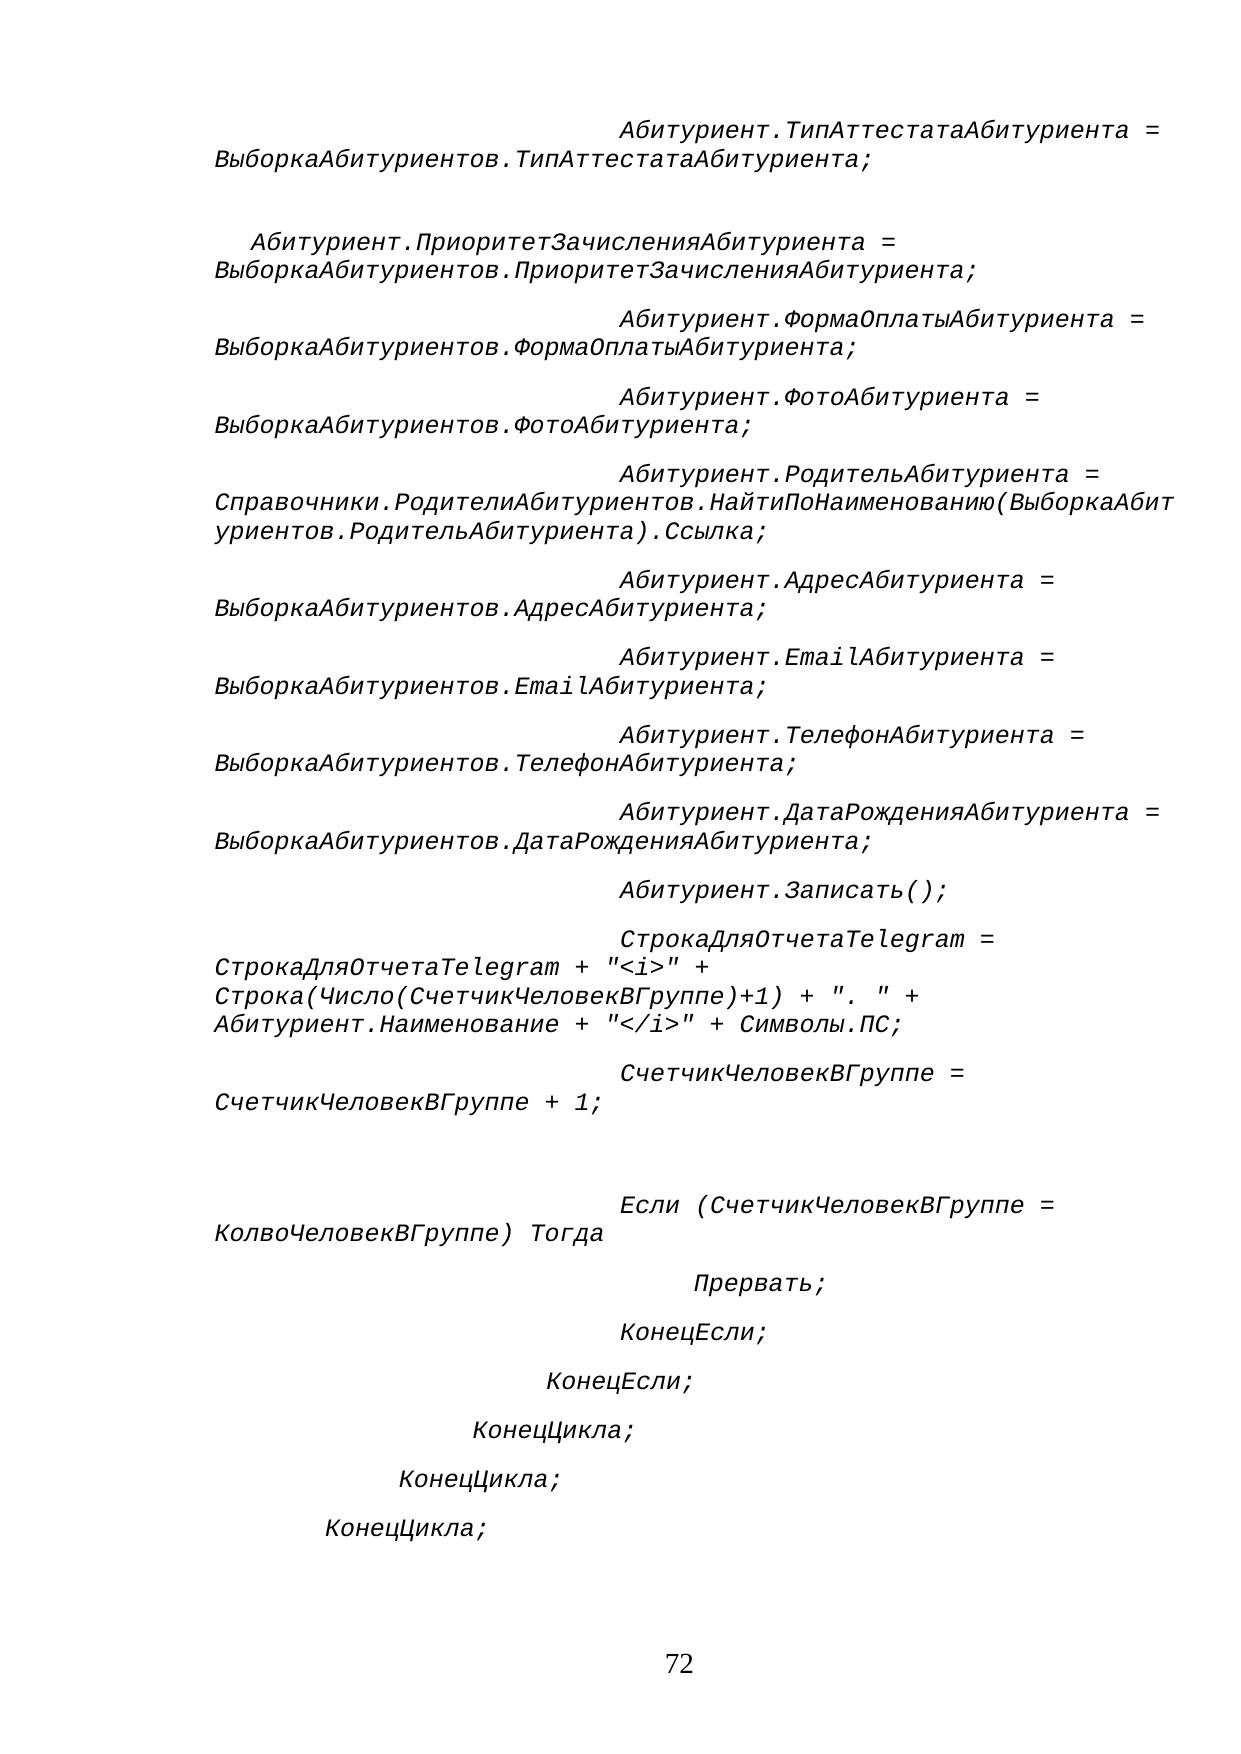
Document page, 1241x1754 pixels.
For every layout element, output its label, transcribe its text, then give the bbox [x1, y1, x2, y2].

text Абитуриент.ФормаОплатыАбитуриента = ВыборкаАбитуриентов.ФормаОплатыАбитуриента; [214, 307, 1181, 363]
text Абитуриент.АдресАбитуриента = ВыборкаАбитуриентов.АдресАбитуриента; [214, 567, 1181, 624]
text КонецЕсли; [214, 1319, 1181, 1348]
text Абитуриент.ПриоритетЗачисленияАбитуриента = ВыборкаАбитуриентов.ПриоритетЗачисленияАбитуриента; [214, 196, 1181, 286]
text СчетчикЧеловекВГруппе = СчетчикЧеловекВГруппе + 1; [214, 1061, 1181, 1117]
text КонецЦикла; [214, 1467, 1181, 1495]
text Абитуриент.ТипАттестатаАбитуриента = ВыборкаАбитуриентов.ТипАттестатаАбитуриента; [214, 118, 1181, 175]
text КонецЦикла; [214, 1516, 1181, 1544]
text Прервать; [214, 1270, 1181, 1298]
text КонецЦикла; [214, 1418, 1181, 1446]
text Абитуриент.ДатаРожденияАбитуриента = ВыборкаАбитуриентов.ДатаРожденияАбитуриента; [214, 800, 1181, 857]
text Абитуриент.EmailАбитуриента = ВыборкаАбитуриентов.EmailАбитуриента; [214, 645, 1181, 702]
text СтрокаДляОтчетаTelegram = СтрокаДляОтчетаTelegram + "<i>" + Строка(Число(СчетчикЧеловекВГруппе)+1) + ". " + Абитуриент.Наименование + "</i>" + Символы.ПС; [214, 927, 1181, 1040]
text Абитуриент.ТелефонАбитуриента = ВыборкаАбитуриентов.ТелефонАбитуриента; [214, 722, 1181, 779]
text Абитуриент.ФотоАбитуриента = ВыборкаАбитуриентов.ФотоАбитуриента; [214, 384, 1181, 441]
text Абитуриент.РодительАбитуриента = Справочники.РодителиАбитуриентов.НайтиПоНаименованию(ВыборкаАбитуриентов.РодительАбитуриента).Ссылка; [214, 462, 1181, 547]
text Если (СчетчикЧеловекВГруппе = КолвоЧеловекВГруппе) Тогда [214, 1193, 1181, 1249]
text КонецЕсли; [214, 1368, 1181, 1397]
text Абитуриент.Записать(); [214, 877, 1181, 906]
